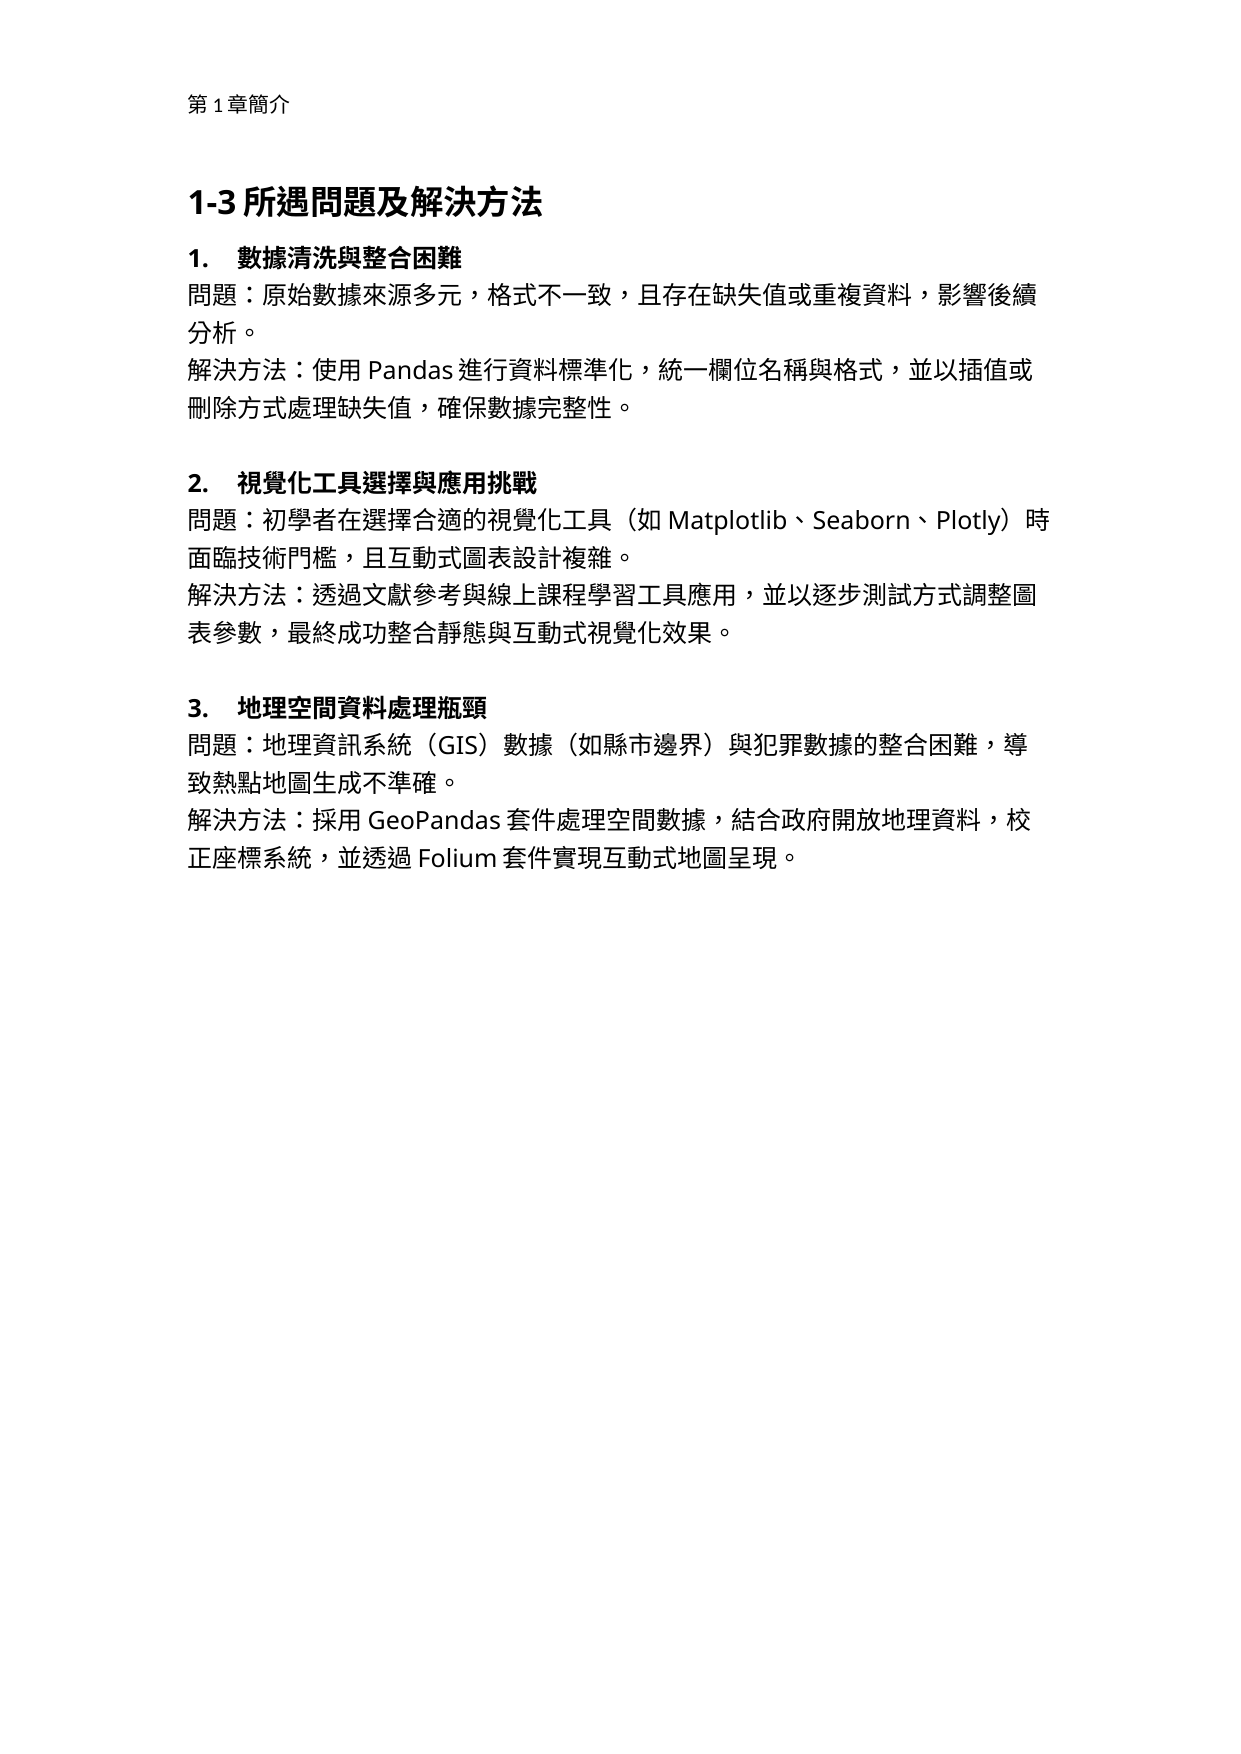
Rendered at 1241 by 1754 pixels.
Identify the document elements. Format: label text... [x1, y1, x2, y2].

list 地理空間資料處理瓶頸 [187, 687, 1053, 725]
list 視覺化工具選擇與應用挑戰 [187, 462, 1053, 500]
text 問題：地理資訊系統（GIS）數據（如縣市邊界）與犯罪數據的整合困難，導致熱點地圖生成不準確。 [187, 725, 1053, 800]
text 問題：初學者在選擇合適的視覺化工具（如Matplotlib、Seaborn、Plotly）時面臨技術門檻，且互動式圖表設計複雜。 [187, 500, 1053, 575]
text 1-3所遇問題及解決方法 [187, 162, 1053, 237]
text 解決方法：使用Pandas進行資料標準化，統一欄位名稱與格式，並以插值或刪除方式處理缺失值，確保數據完整性。 [187, 350, 1053, 425]
text 解決方法：透過文獻參考與線上課程學習工具應用，並以逐步測試方式調整圖表參數，最終成功整合靜態與互動式視覺化效果。 [187, 575, 1053, 650]
text 問題：原始數據來源多元，格式不一致，且存在缺失值或重複資料，影響後續分析。 [187, 275, 1053, 350]
text 解決方法：採用GeoPandas套件處理空間數據，結合政府開放地理資料，校正座標系統，並透過Folium套件實現互動式地圖呈現。 [187, 800, 1053, 875]
list 數據清洗與整合困難 [187, 237, 1053, 275]
